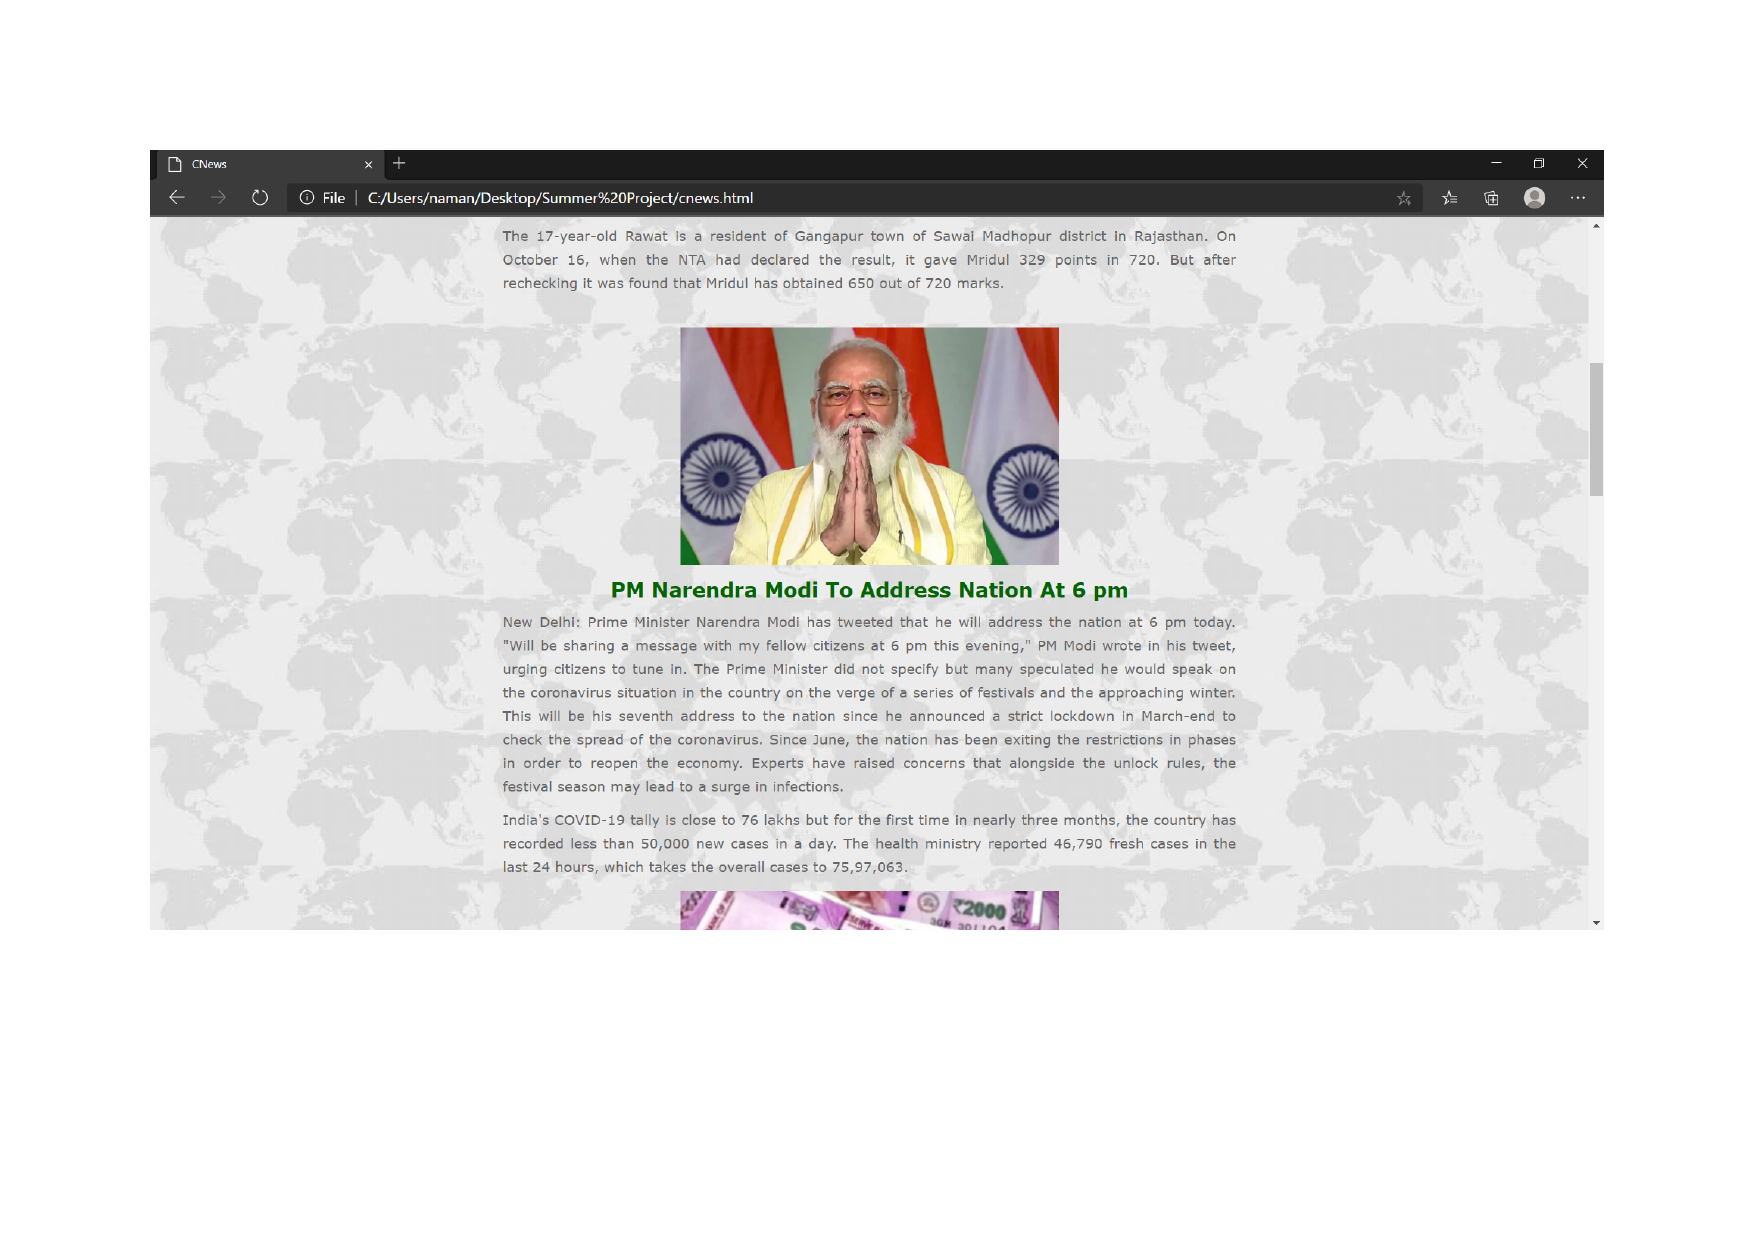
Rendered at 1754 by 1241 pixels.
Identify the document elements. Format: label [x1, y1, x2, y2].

picture [150, 150, 1604, 930]
